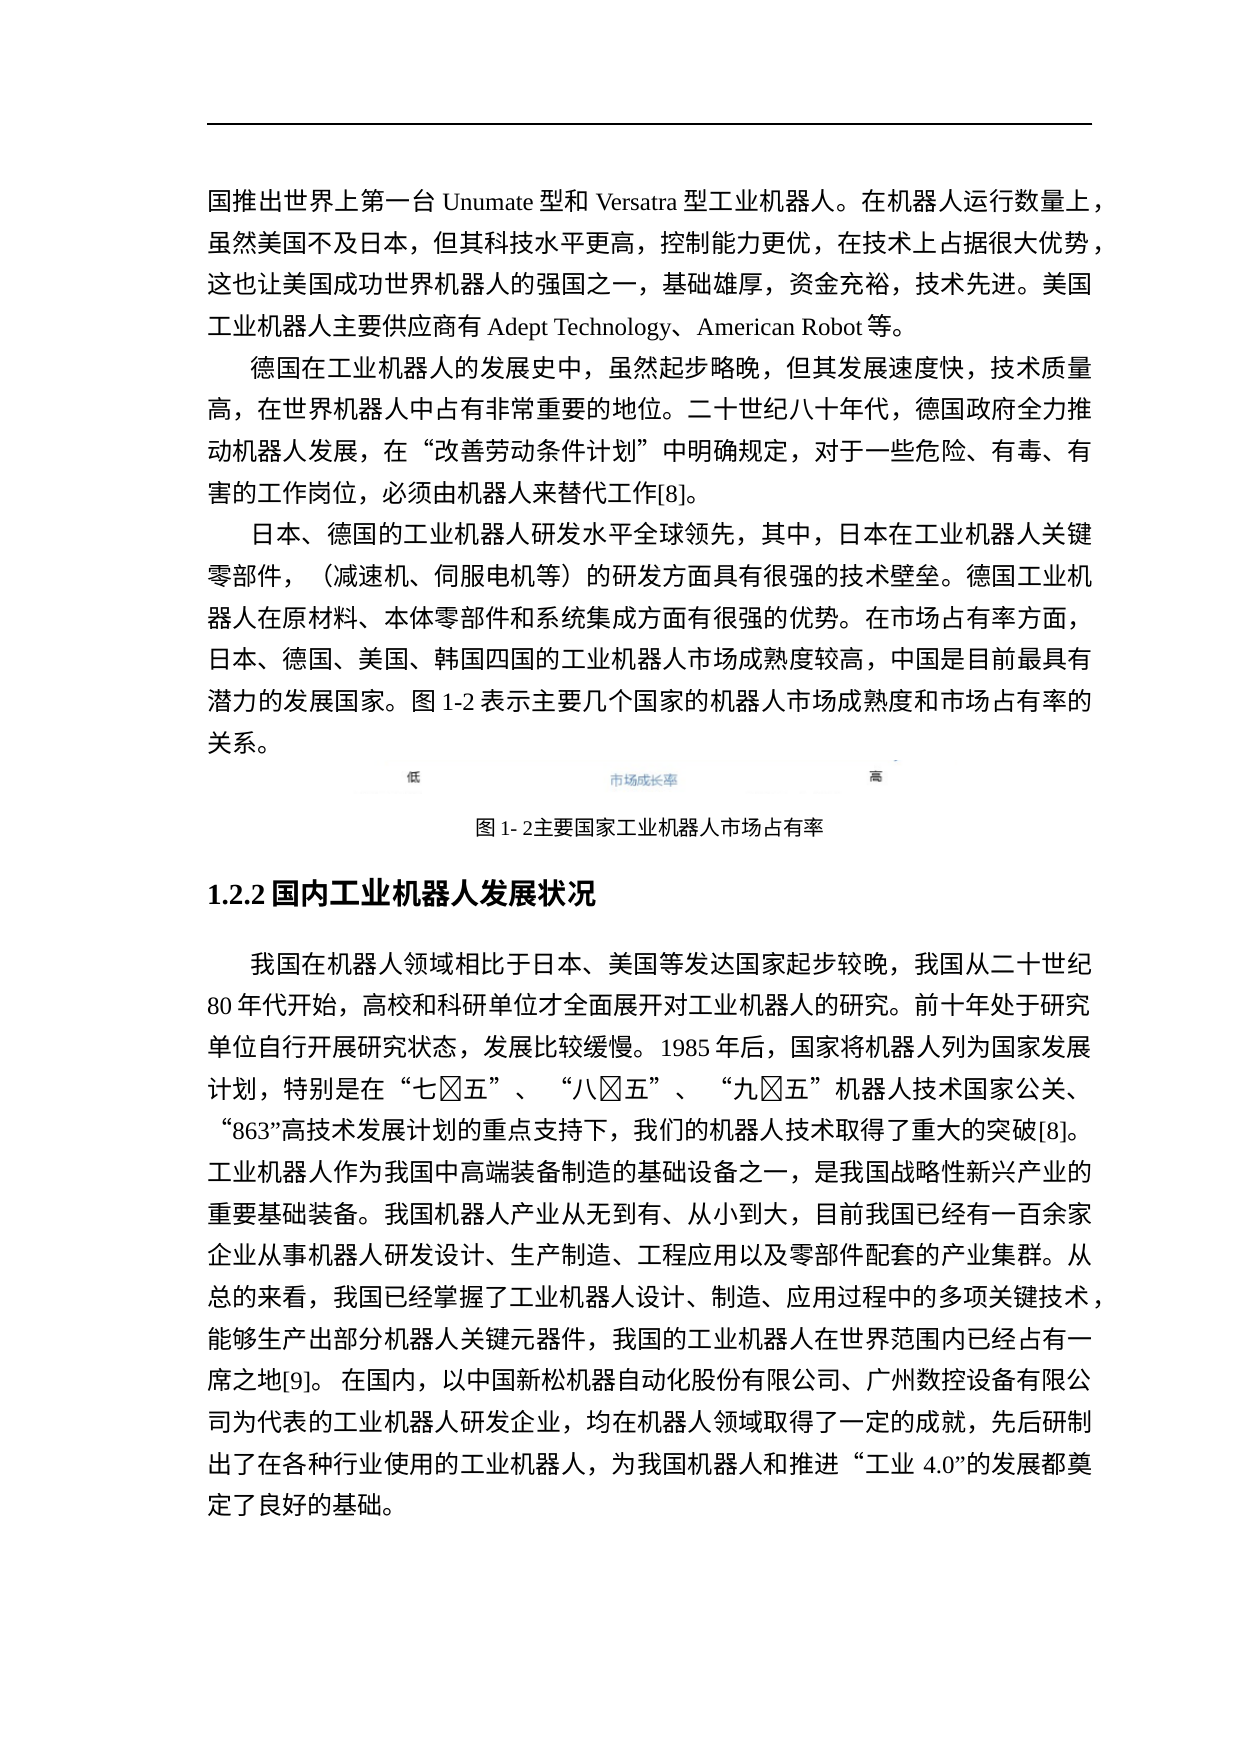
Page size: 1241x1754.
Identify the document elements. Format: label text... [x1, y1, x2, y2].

subtitle 1.2.2国内工业机器人发展状况 [207, 871, 1092, 913]
text 德国在工业机器人的发展史中，虽然起步略晚，但其发展速度快，技术质量高，在世界机器人中占有非常重要的地位。二十世纪八十年代，德国政府全力推动机器人发展，在“改善劳动条件计划”中明确规定，对于一些危险、有毒、有害的工作岗位，必须由机器人来替代工作[8]。 [207, 344, 1092, 511]
picture [341, 760, 958, 794]
text 日本、德国的工业机器人研发水平全球领先，其中，日本在工业机器人关键零部件，（减速机、伺服电机等）的研发方面具有很强的技术壁垒。德国工业机器人在原材料、本体零部件和系统集成方面有很强的优势。在市场占有率方面，日本、德国、美国、韩国四国的工业机器人市场成熟度较高，中国是目前最具有潜力的发展国家。图1-2表示主要几个国家的机器人市场成熟度和市场占有率的关系。 [207, 511, 1092, 761]
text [207, 177, 1092, 344]
text 我国在机器人领域相比于日本、美国等发达国家起步较晚，我国从二十世纪80年代开始，高校和科研单位才全面展开对工业机器人的研究。前十年处于研究单位自行开展研究状态，发展比较缓慢。1985年后，国家将机器人列为国家发展计划，特别是在“七五”、 “八五”、 “九五”机器人技术国家公关、“863”高技术发展计划的重点支持下，我们的机器人技术取得了重大的突破[8]。工业机器人作为我国中高端装备制造的基础设备之一，是我国战略性新兴产业的重要基础装备。我国机器人产业从无到有、从小到大，目前我国已经有一百余家企业从事机器人研发设计、生产制造、工程应用以及零部件配套的产业集群。从总的来看，我国已经掌握了工业机器人设计、制造、应用过程中的多项关键技术，能够生产出部分机器人关键元器件，我国的工业机器人在世界范围内已经占有一席之地[9]。 在国内，以中国新松机器自动化股份有限公司、广州数控设备有限公司为代表的工业机器人研发企业，均在机器人领域取得了一定的成就，先后研制出了在各种行业使用的工业机器人，为我国机器人和推进“工业4.0”的发展都奠定了良好的基础。 [207, 940, 1092, 1523]
